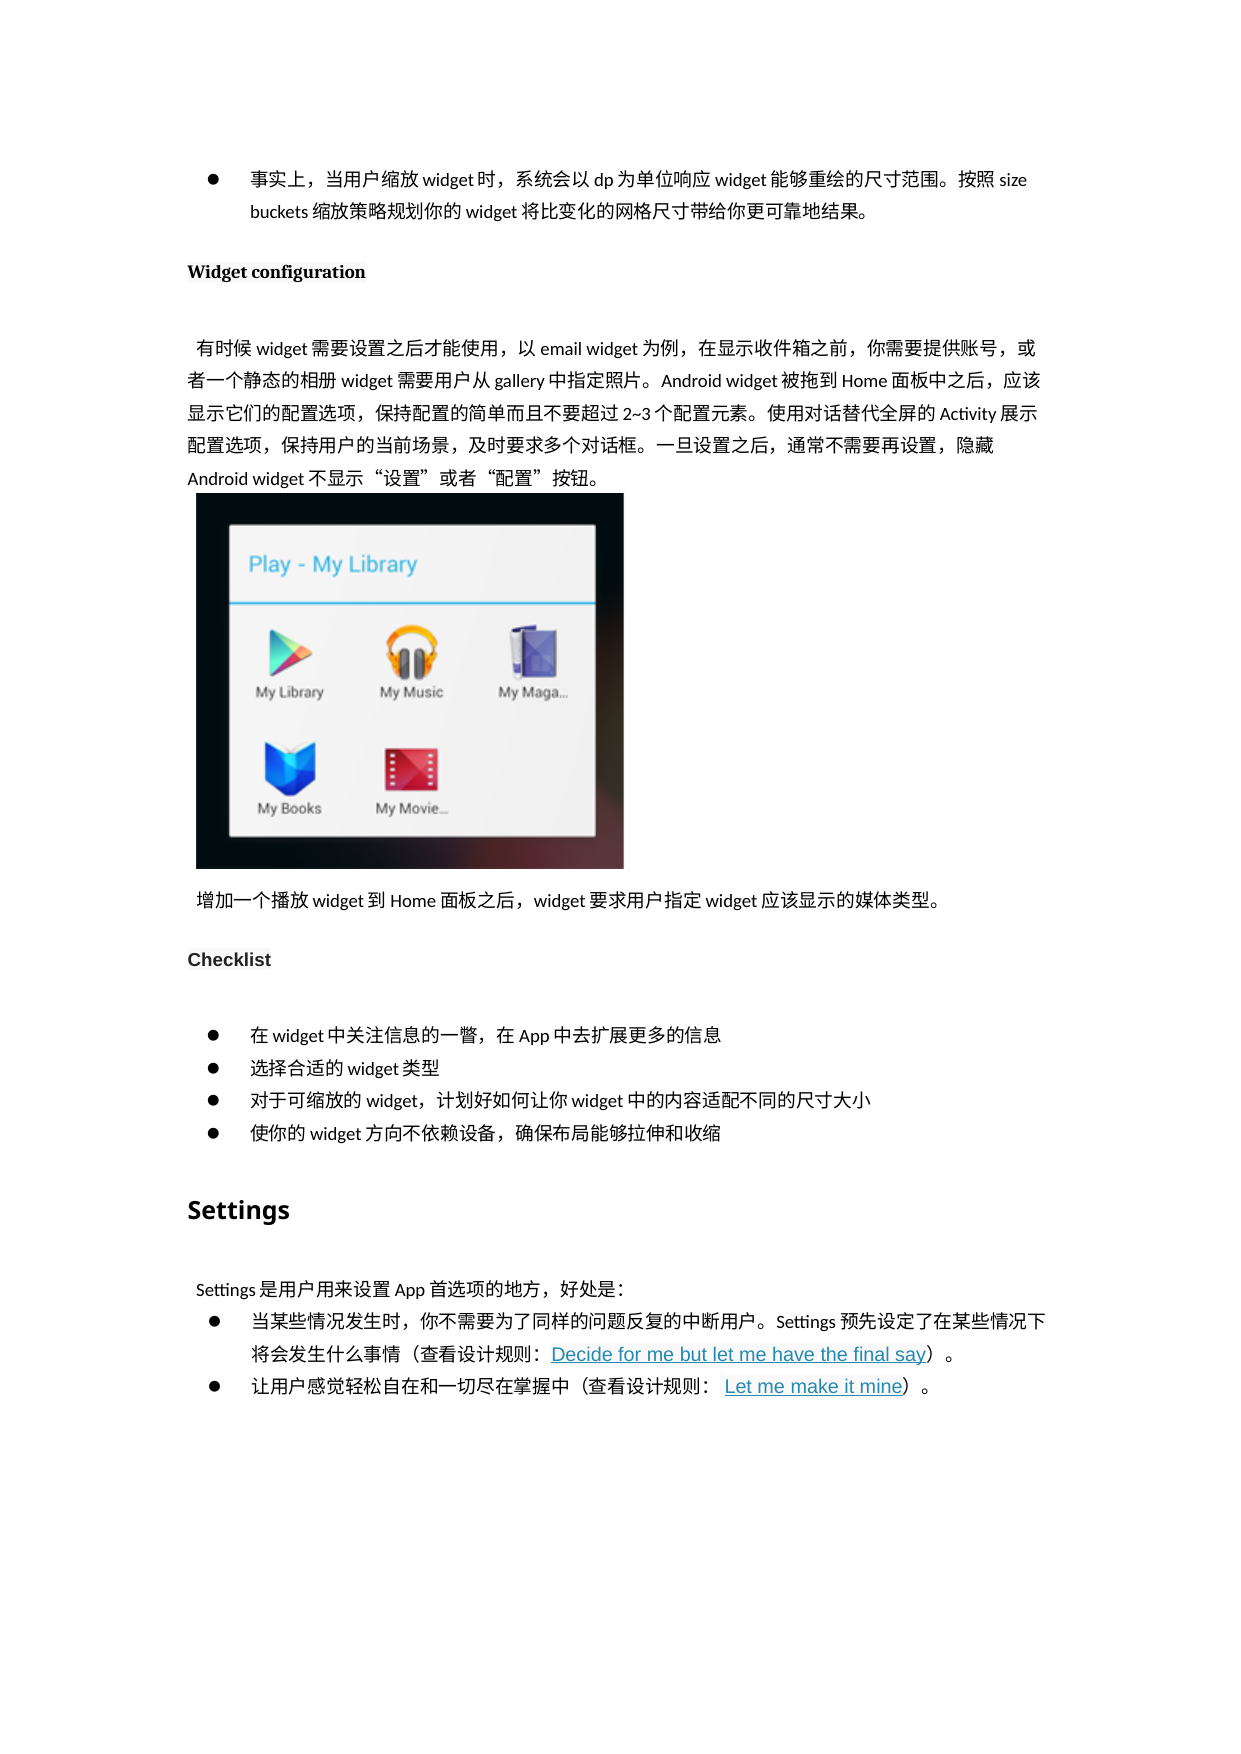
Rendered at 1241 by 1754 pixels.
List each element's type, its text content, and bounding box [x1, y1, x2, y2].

list 让用户感觉轻松自在和一切尽在掌握中（查看设计规则： Let me make it mine）。 [207, 1369, 1053, 1402]
subtitle Checklist [187, 943, 1053, 975]
picture [196, 493, 629, 869]
text 有时候widget需要设置之后才能使用，以email widget为例，在显示收件箱之前，你需要提供账号，或者一个静态的相册widget需要用户从gallery中指定照片。Android widget被拖到Home面板中之后，应该显示它们的配置选项，保持配置的简单而且不要超过2~3个配置元素。使用对话替代全屏的Activity展示配置选项，保持用户的当前场景，及时要求多个对话框。一旦设置之后，通常不需要再设置，隐藏Android widget不显示“设置”或者“配置”按钮。 [187, 331, 1053, 493]
text 增加一个播放widget到Home面板之后，widget要求用户指定widget应该显示的媒体类型。 [187, 883, 1053, 916]
list 在widget中关注信息的一瞥，在App中去扩展更多的信息 [206, 1018, 1053, 1051]
list 使你的widget方向不依赖设备，确保布局能够拉伸和收缩 [206, 1116, 1053, 1148]
text Settings是用户用来设置App首选项的地方，好处是： [187, 1272, 1053, 1304]
list 当某些情况发生时，你不需要为了同样的问题反复的中断用户。Settings预先设定了在某些情况下将会发生什么事情（查看设计规则：Decide for me but let me have the final say）。 [207, 1304, 1053, 1369]
list 选择合适的widget类型 [206, 1051, 1053, 1083]
subtitle Settings [187, 1177, 1053, 1242]
subtitle Widget configuration [187, 256, 1053, 289]
list 事实上，当用户缩放widget时，系统会以dp为单位响应widget能够重绘的尺寸范围。按照size buckets缩放策略规划你的widget将比变化的网格尺寸带给你更可靠地结果。 [206, 162, 1053, 227]
list 对于可缩放的widget，计划好如何让你widget中的内容适配不同的尺寸大小 [206, 1083, 1053, 1116]
